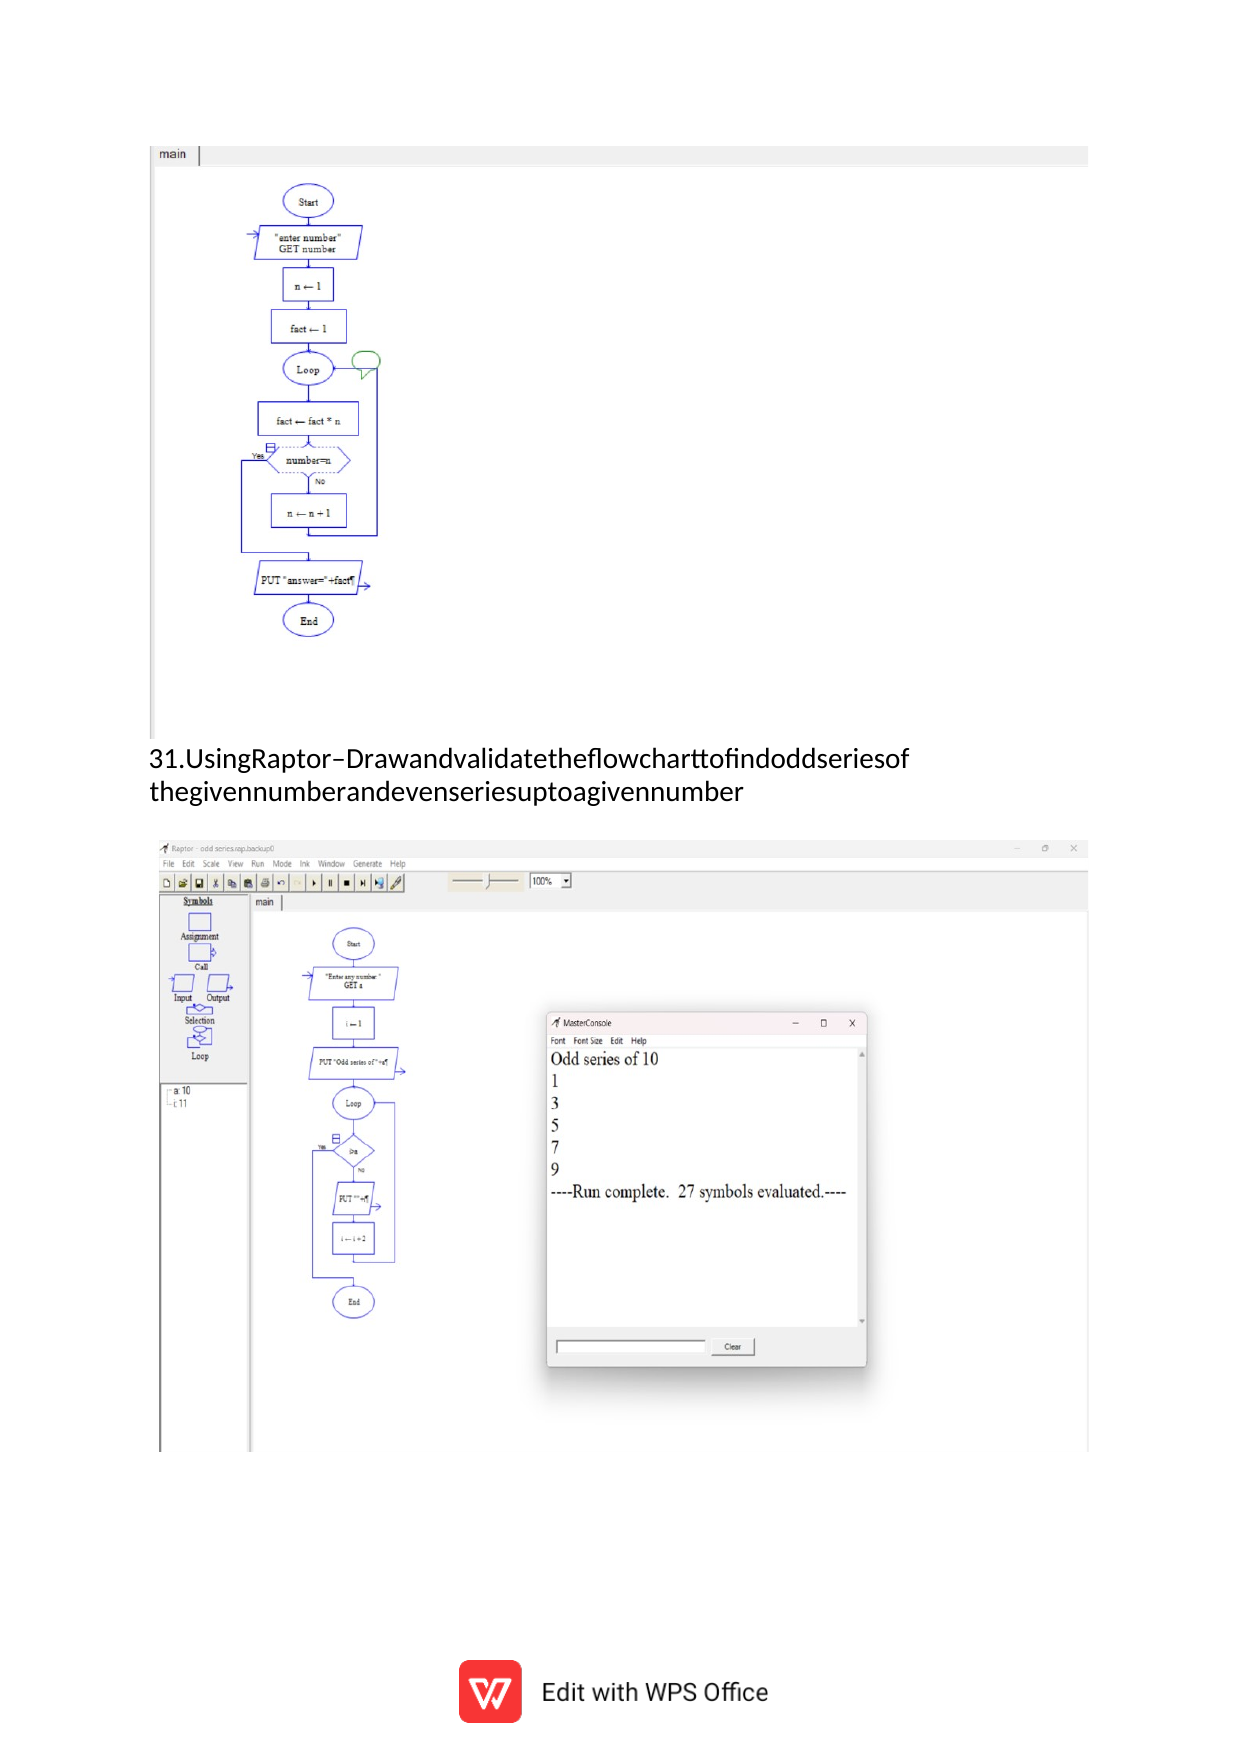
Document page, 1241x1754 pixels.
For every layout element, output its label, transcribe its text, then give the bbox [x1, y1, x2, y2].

picture [149, 146, 1089, 739]
text 31.UsingRaptor–Drawandvalidatetheflowcharttofindoddseriesof thegivennumberandevenseriesuptoagivennumber [148, 741, 1117, 809]
picture [149, 825, 1089, 1452]
picture [459, 1660, 768, 1723]
